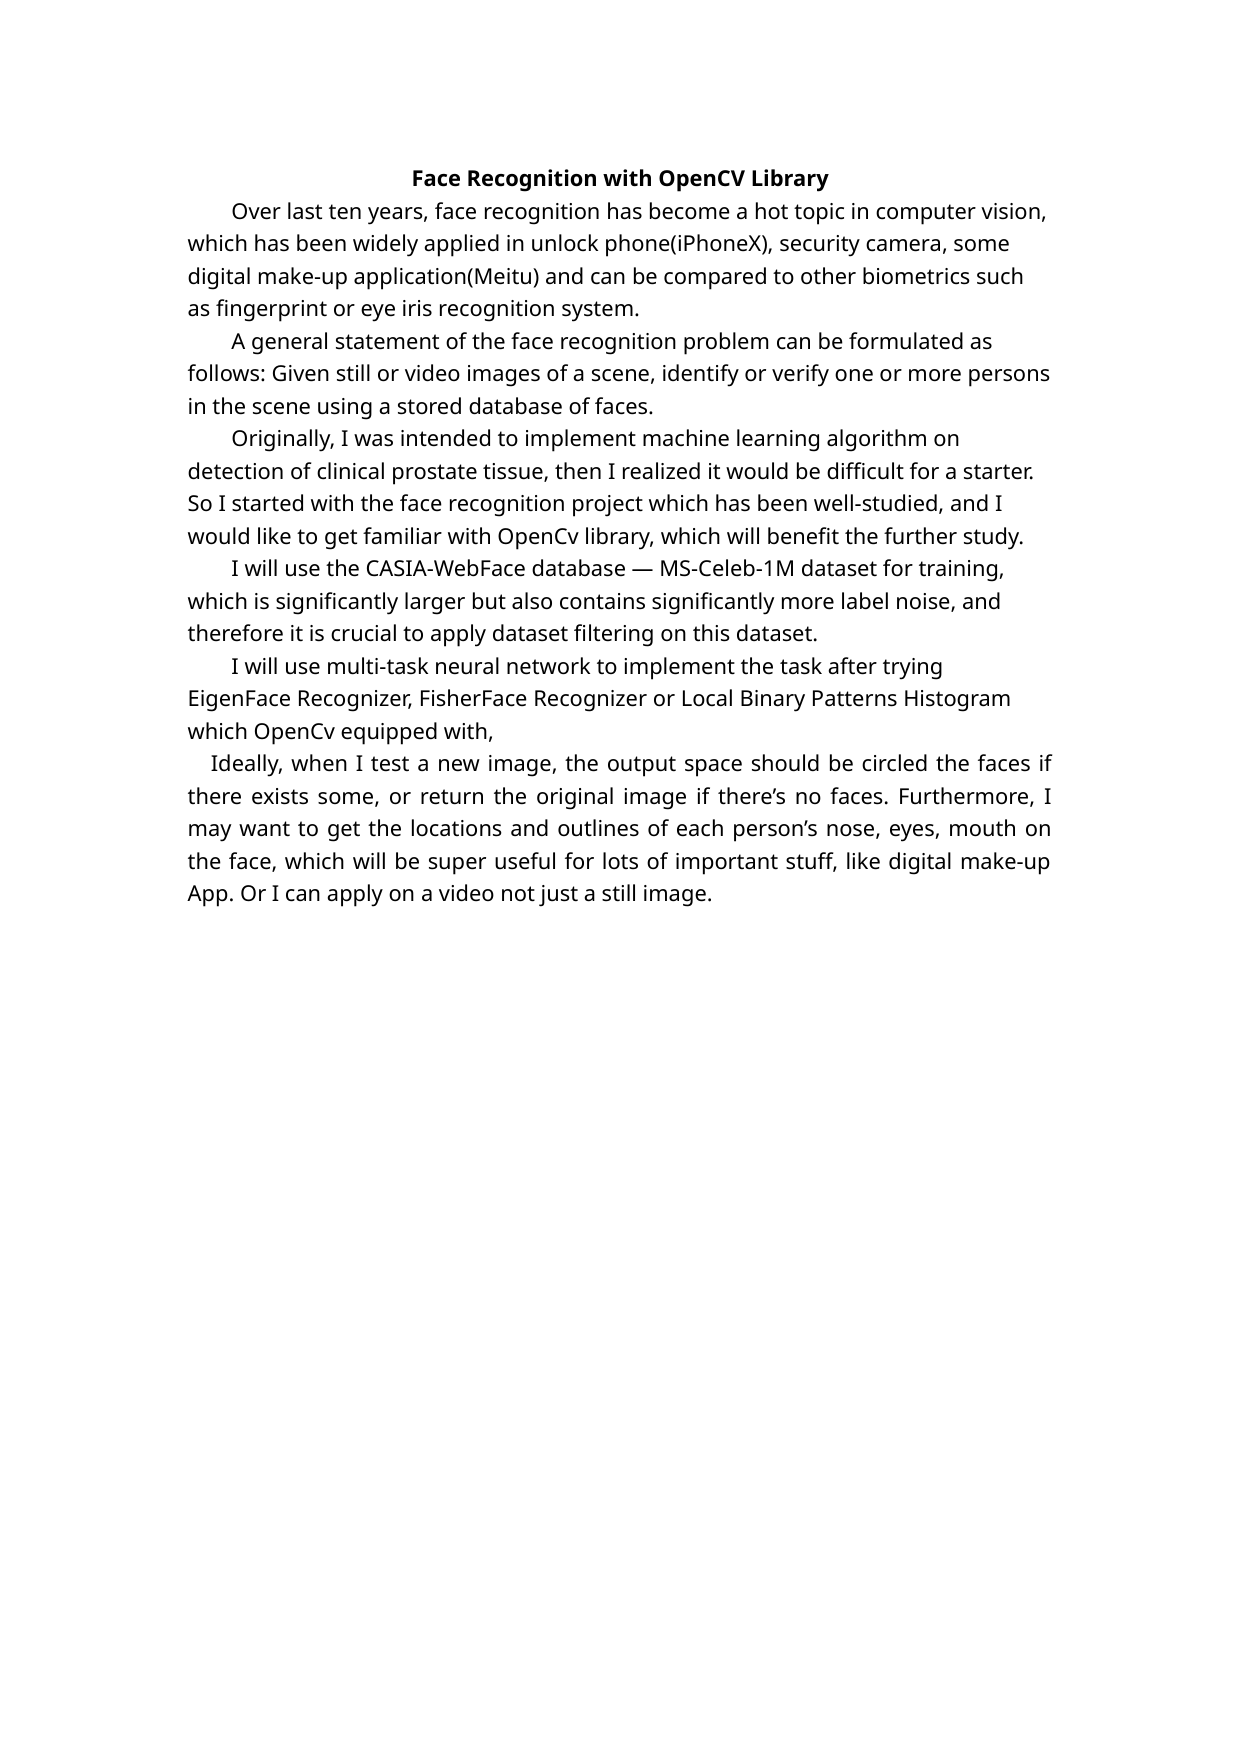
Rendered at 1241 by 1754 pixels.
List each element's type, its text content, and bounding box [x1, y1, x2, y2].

text I will use the CASIA-WebFace database — MS-Celeb-1M dataset for training, which is significantly larger but also contains significantly more label noise, and therefore it is crucial to apply dataset filtering on this dataset. [187, 552, 1053, 649]
text I will use multi-task neural network to implement the task after trying EigenFace Recognizer, FisherFace Recognizer or Local Binary Patterns Histogram which OpenCv equipped with, [187, 649, 1053, 747]
text Over last ten years, face recognition has become a hot topic in computer vision, which has been widely applied in unlock phone(iPhoneX), security camera, some digital make-up application(Meitu) and can be compared to other biometrics such as fingerprint or eye iris recognition system. [187, 194, 1053, 324]
text A general statement of the face recognition problem can be formulated as follows: Given still or video images of a scene, identify or verify one or more persons in the scene using a stored database of faces. [187, 324, 1053, 422]
text Originally, I was intended to implement machine learning algorithm on detection of clinical prostate tissue, then I realized it would be difficult for a starter. So I started with the face recognition project which has been well-studied, and I would like to get familiar with OpenCv library, which will benefit the further study. [187, 422, 1053, 552]
text Ideally, when I test a new image, the output space should be circled the faces if there exists some, or return the original image if there’s no faces. Furthermore, I may want to get the locations and outlines of each person’s nose, eyes, mouth on the face, which will be super useful for lots of important stuff, like digital make-up App. Or I can apply on a video not just a still image. [187, 747, 1053, 909]
text Face Recognition with OpenCV Library [187, 162, 1053, 194]
